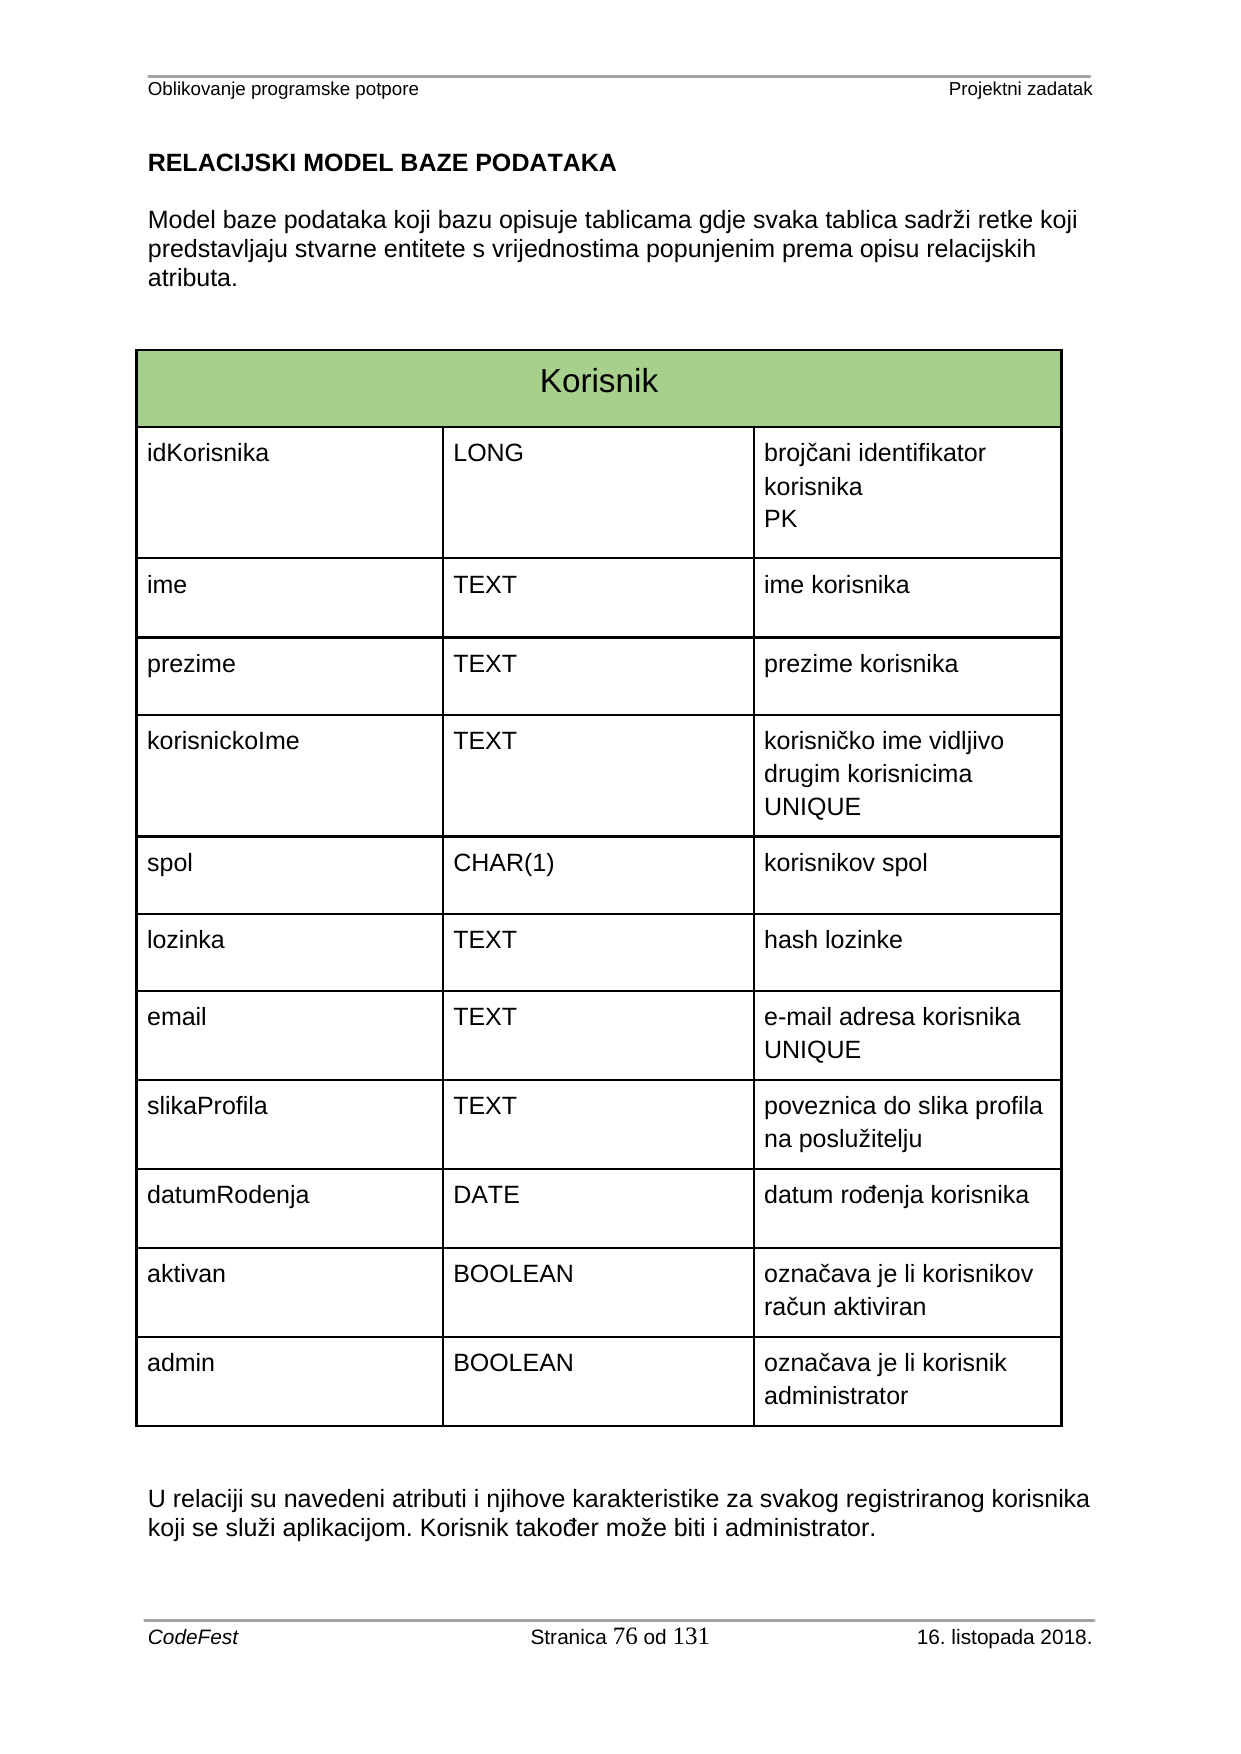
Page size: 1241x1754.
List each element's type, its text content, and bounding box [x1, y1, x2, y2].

table_cell TEXT [444, 992, 753, 1078]
table_cell spol [138, 838, 442, 912]
table_cell ime [138, 559, 442, 636]
table_cell aktivan [138, 1249, 442, 1336]
table_cell TEXT [444, 915, 753, 989]
table_cell poveznica do slika profila na poslužitelju [755, 1081, 1060, 1167]
table_cell datum rođenja korisnika [755, 1170, 1060, 1247]
table_cell datumRodenja [138, 1170, 442, 1247]
table_cell TEXT [444, 559, 753, 636]
table_cell korisnikov spol [755, 838, 1060, 912]
table_cell lozinka [138, 915, 442, 989]
table_cell DATE [444, 1170, 753, 1247]
table_cell LONG [444, 428, 753, 557]
table_cell email [138, 992, 442, 1078]
text RELACIJSKI MODEL BAZE PODATAKA [148, 148, 1093, 176]
table_cell BOOLEAN [444, 1338, 753, 1424]
table_cell korisnickoIme [138, 716, 442, 835]
table_cell prezime korisnika [755, 639, 1060, 713]
table_cell označava je li korisnikov račun aktiviran [755, 1249, 1060, 1336]
table_cell označava je li korisnik administrator [755, 1338, 1060, 1424]
table_cell CHAR(1) [444, 838, 753, 912]
table_cell prezime [138, 639, 442, 713]
table_cell hash lozinke [755, 915, 1060, 989]
table_cell ime korisnika [755, 559, 1060, 636]
table_cell idKorisnika [138, 428, 442, 557]
table_cell brojčani identifikator korisnika PK [755, 428, 1060, 557]
text Model baze podataka koji bazu opisuje tablicama gdje svaka tablica sadrži retke koji predstavljaju stvarne entitete s vrijednostima popunjenim prema opisu relacijskih atributa. [148, 205, 1093, 291]
table_cell korisničko ime vidljivo drugim korisnicima UNIQUE [755, 716, 1060, 835]
table_cell e-mail adresa korisnika UNIQUE [755, 992, 1060, 1078]
table_cell BOOLEAN [444, 1249, 753, 1336]
table_cell TEXT [444, 639, 753, 713]
table_cell TEXT [444, 716, 753, 835]
table_cell admin [138, 1338, 442, 1424]
table_cell slikaProfila [138, 1081, 442, 1167]
text U relaciji su navedeni atributi i njihove karakteristike za svakog registriranog korisnika koji se služi aplikacijom. Korisnik također može biti i administrator. [148, 1484, 1093, 1542]
table_header Korisnik [138, 351, 1060, 426]
table_cell TEXT [444, 1081, 753, 1167]
